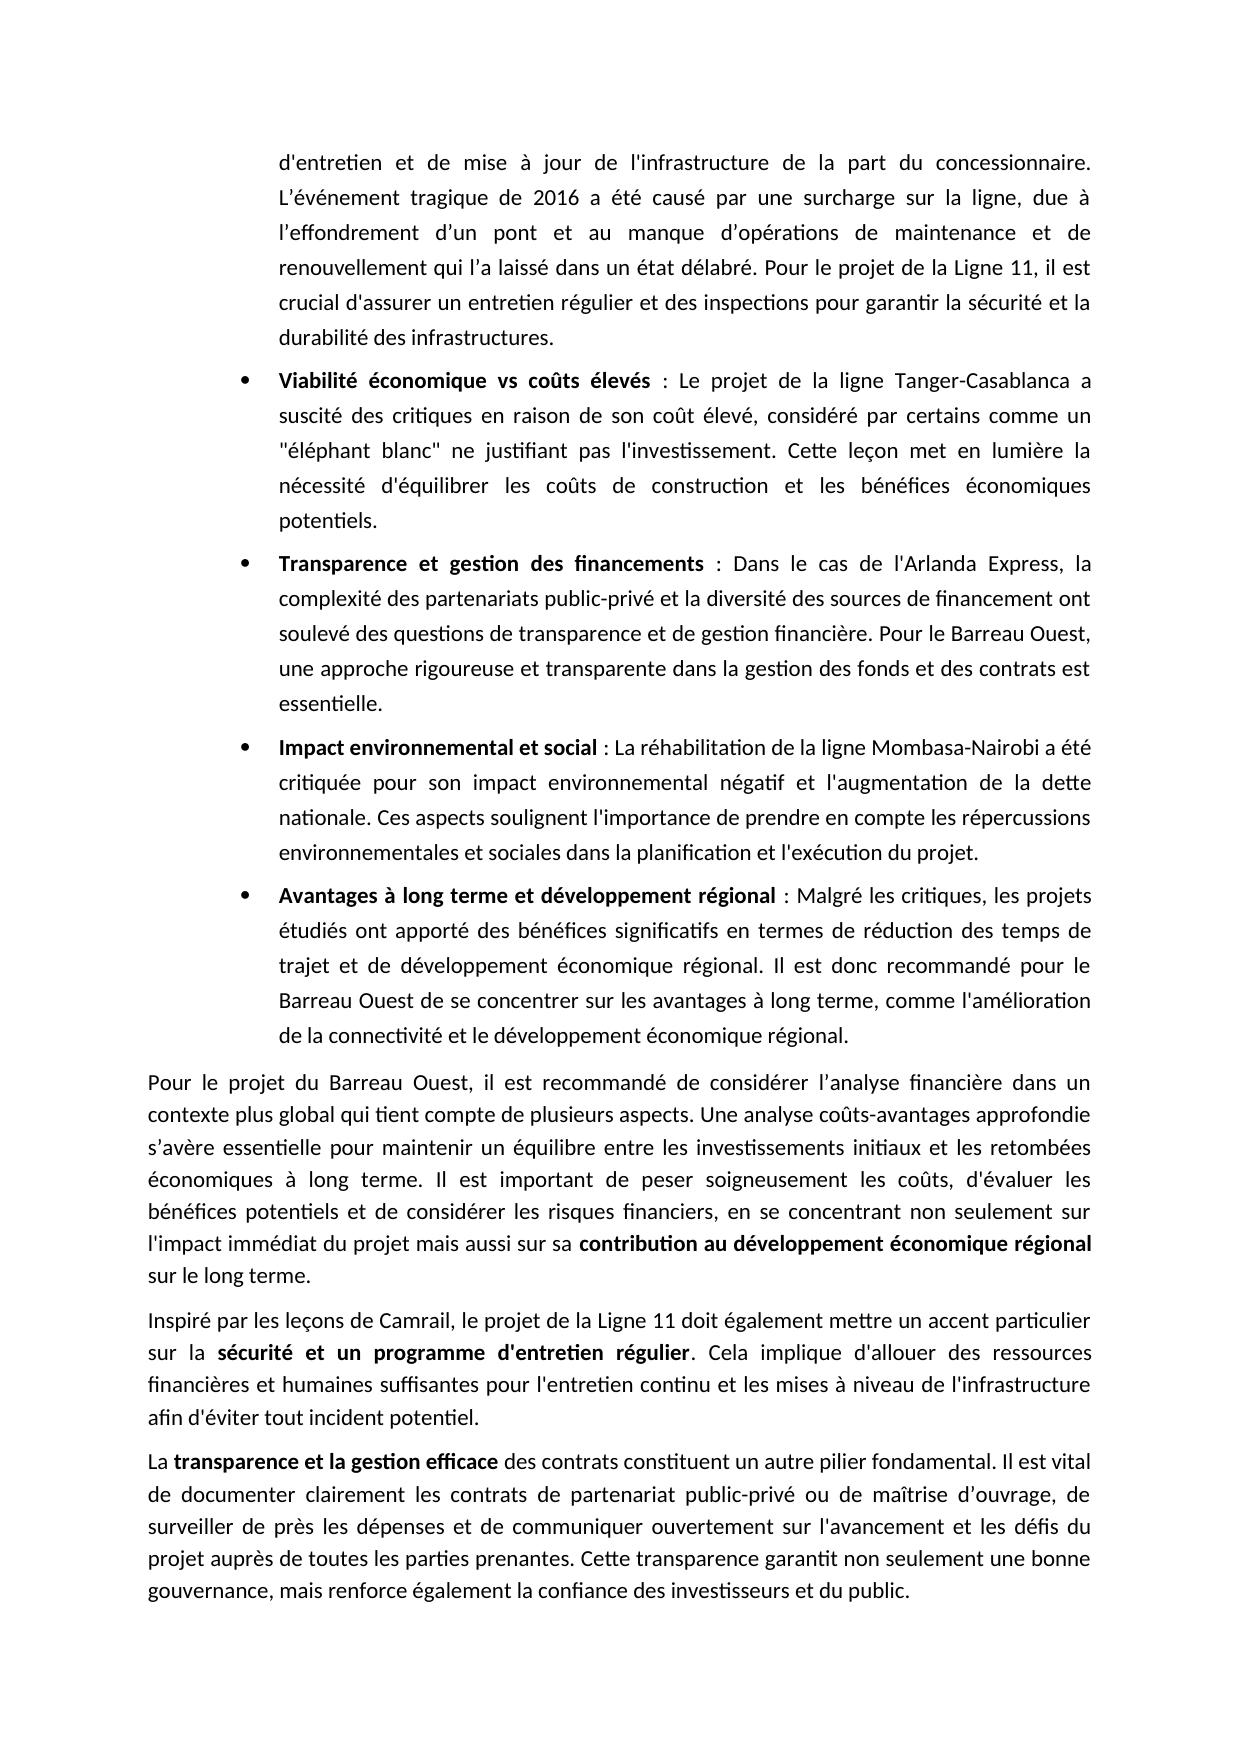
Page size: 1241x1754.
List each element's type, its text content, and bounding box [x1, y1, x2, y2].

list Impact environnemental et social : La réhabilitation de la ligne Mombasa-Nairobi a été critiquée pour son impact environnemental négatif et l'augmentation de la dette nationale. Ces aspects soulignent l'importance de prendre en compte les répercussions environnementales et sociales dans la planification et l'exécution du projet. [241, 733, 1093, 866]
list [241, 148, 1093, 351]
list Avantages à long terme et développement régional : Malgré les critiques, les projets étudiés ont apporté des bénéfices significatifs en termes de réduction des temps de trajet et de développement économique régional. Il est donc recommandé pour le Barreau Ouest de se concentrer sur les avantages à long terme, comme l'amélioration de la connectivité et le développement économique régional. [241, 881, 1093, 1049]
text Inspiré par les leçons de Camrail, le projet de la Ligne 11 doit également mettre un accent particulier sur la sécurité et un programme d'entretien régulier. Cela implique d'allouer des ressources financières et humaines suffisantes pour l'entretien continu et les mises à niveau de l'infrastructure afin d'éviter tout incident potentiel. [148, 1306, 1093, 1431]
list Viabilité économique vs coûts élevés : Le projet de la ligne Tanger-Casablanca a suscité des critiques en raison de son coût élevé, considéré par certains comme un "éléphant blanc" ne justifiant pas l'investissement. Cette leçon met en lumière la nécessité d'équilibrer les coûts de construction et les bénéfices économiques potentiels. [241, 366, 1093, 534]
text La transparence et la gestion efficace des contrats constituent un autre pilier fondamental. Il est vital de documenter clairement les contrats de partenariat public-privé ou de maîtrise d’ouvrage, de surveiller de près les dépenses et de communiquer ouvertement sur l'avancement et les défis du projet auprès de toutes les parties prenantes. Cette transparence garantit non seulement une bonne gouvernance, mais renforce également la confiance des investisseurs et du public. [148, 1447, 1093, 1604]
list Transparence et gestion des financements : Dans le cas de l'Arlanda Express, la complexité des partenariats public-privé et la diversité des sources de financement ont soulevé des questions de transparence et de gestion financière. Pour le Barreau Ouest, une approche rigoureuse et transparente dans la gestion des fonds et des contrats est essentielle. [241, 549, 1093, 717]
text Pour le projet du Barreau Ouest, il est recommandé de considérer l’analyse financière dans un contexte plus global qui tient compte de plusieurs aspects. Une analyse coûts-avantages approfondie s’avère essentielle pour maintenir un équilibre entre les investissements initiaux et les retombées économiques à long terme. Il est important de peser soigneusement les coûts, d'évaluer les bénéfices potentiels et de considérer les risques financiers, en se concentrant non seulement sur l'impact immédiat du projet mais aussi sur sa contribution au développement économique régional sur le long terme. [148, 1068, 1093, 1289]
